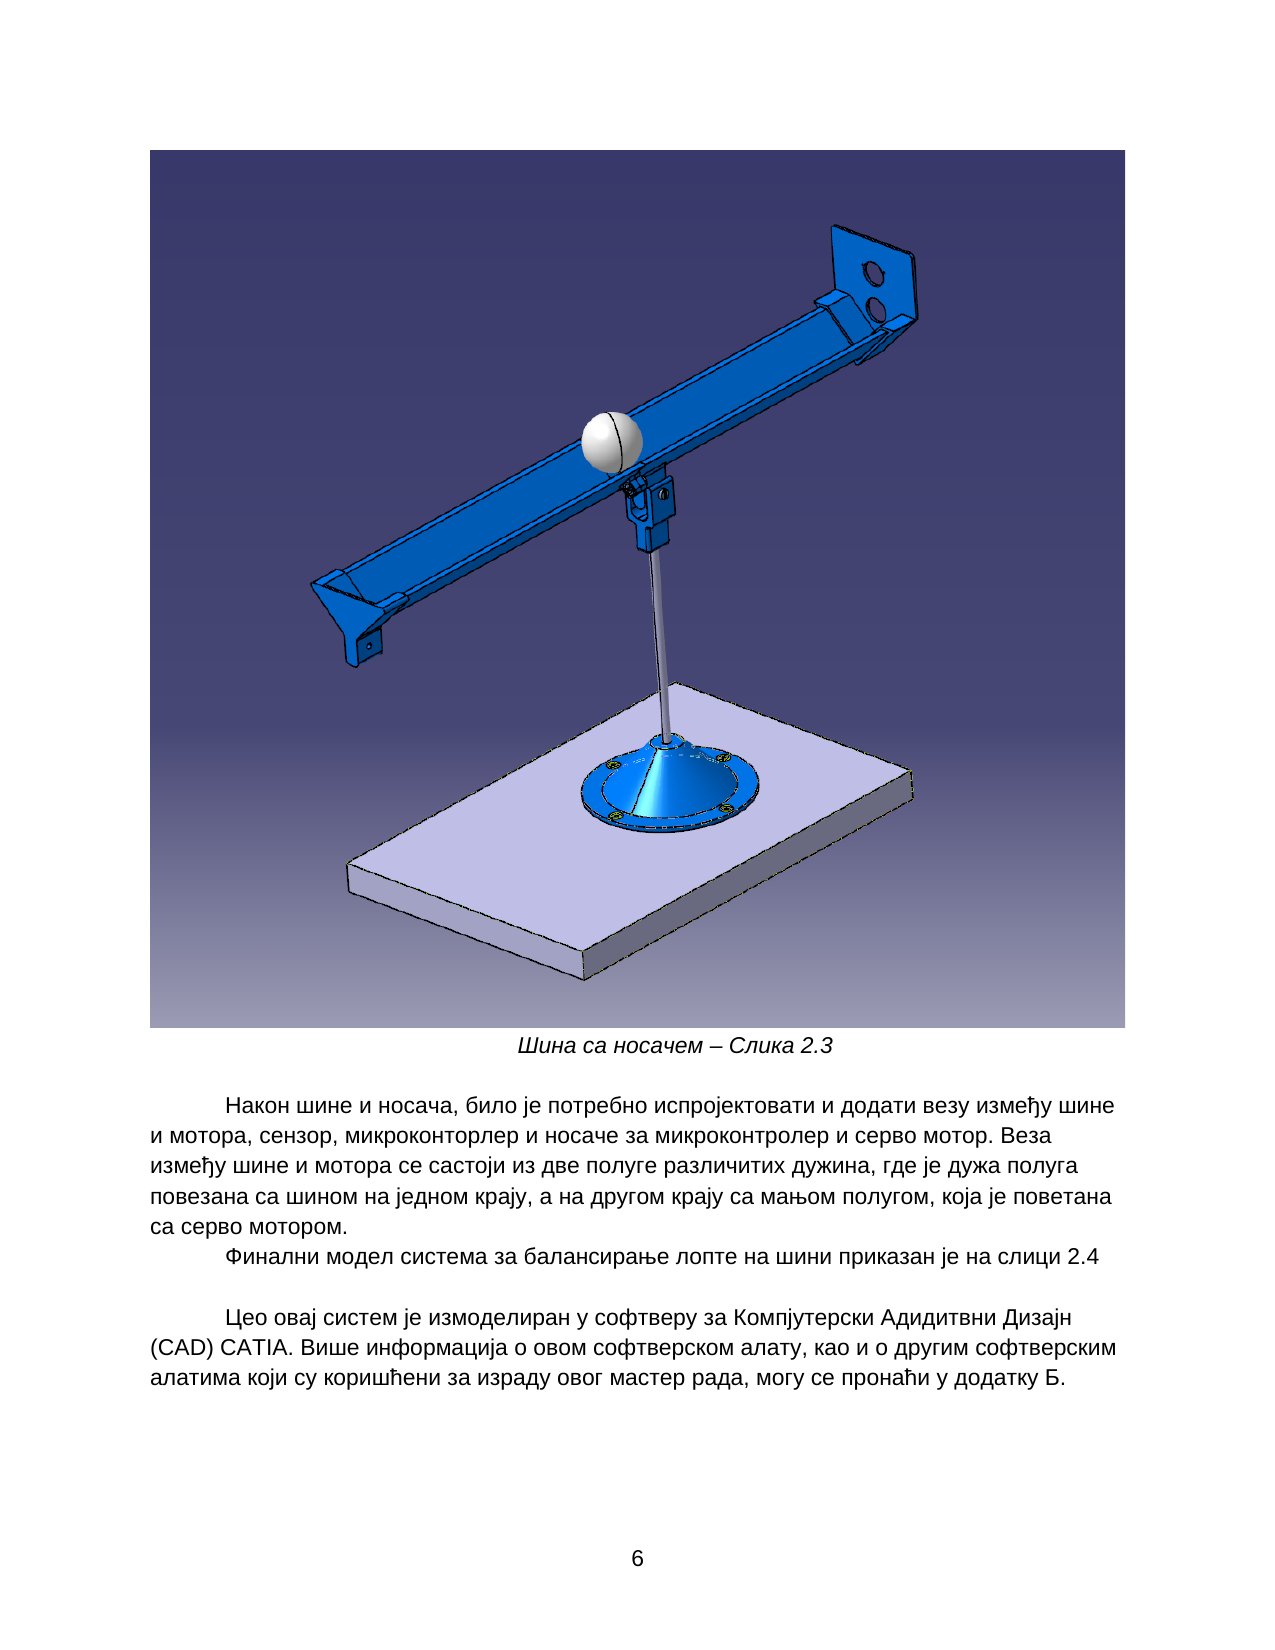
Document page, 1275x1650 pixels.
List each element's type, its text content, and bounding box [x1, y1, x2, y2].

text Након шине и носача, било је потребно испројектовати и додати везу између шине и мотора, сензор, микроконторлер и носаче за микроконтролер и серво мотор. Веза између шине и мотора се састоји из две полуге различитих дужина, где је дужа полуга повезана са шином на једном крају, а на другом крају са мањом полугом, која је поветана са серво мотором. [150, 1092, 1125, 1239]
text Цео овај систем је измоделиран у софтверу за Компјутерски Адидитвни Дизајн (CAD) CATIA. Више информација о овом софтверском алату, као и о другим софтверским алатима који су коришћени за израду овог мастер рада, могу се пронаћи у додатку Б. [150, 1303, 1125, 1390]
picture [150, 150, 1125, 1028]
text Финални модел система за балансирање лопте на шини приказан је на слици 2.4 [150, 1243, 1125, 1269]
text Шина са носачем – Слика 2.3 [150, 1032, 1125, 1058]
